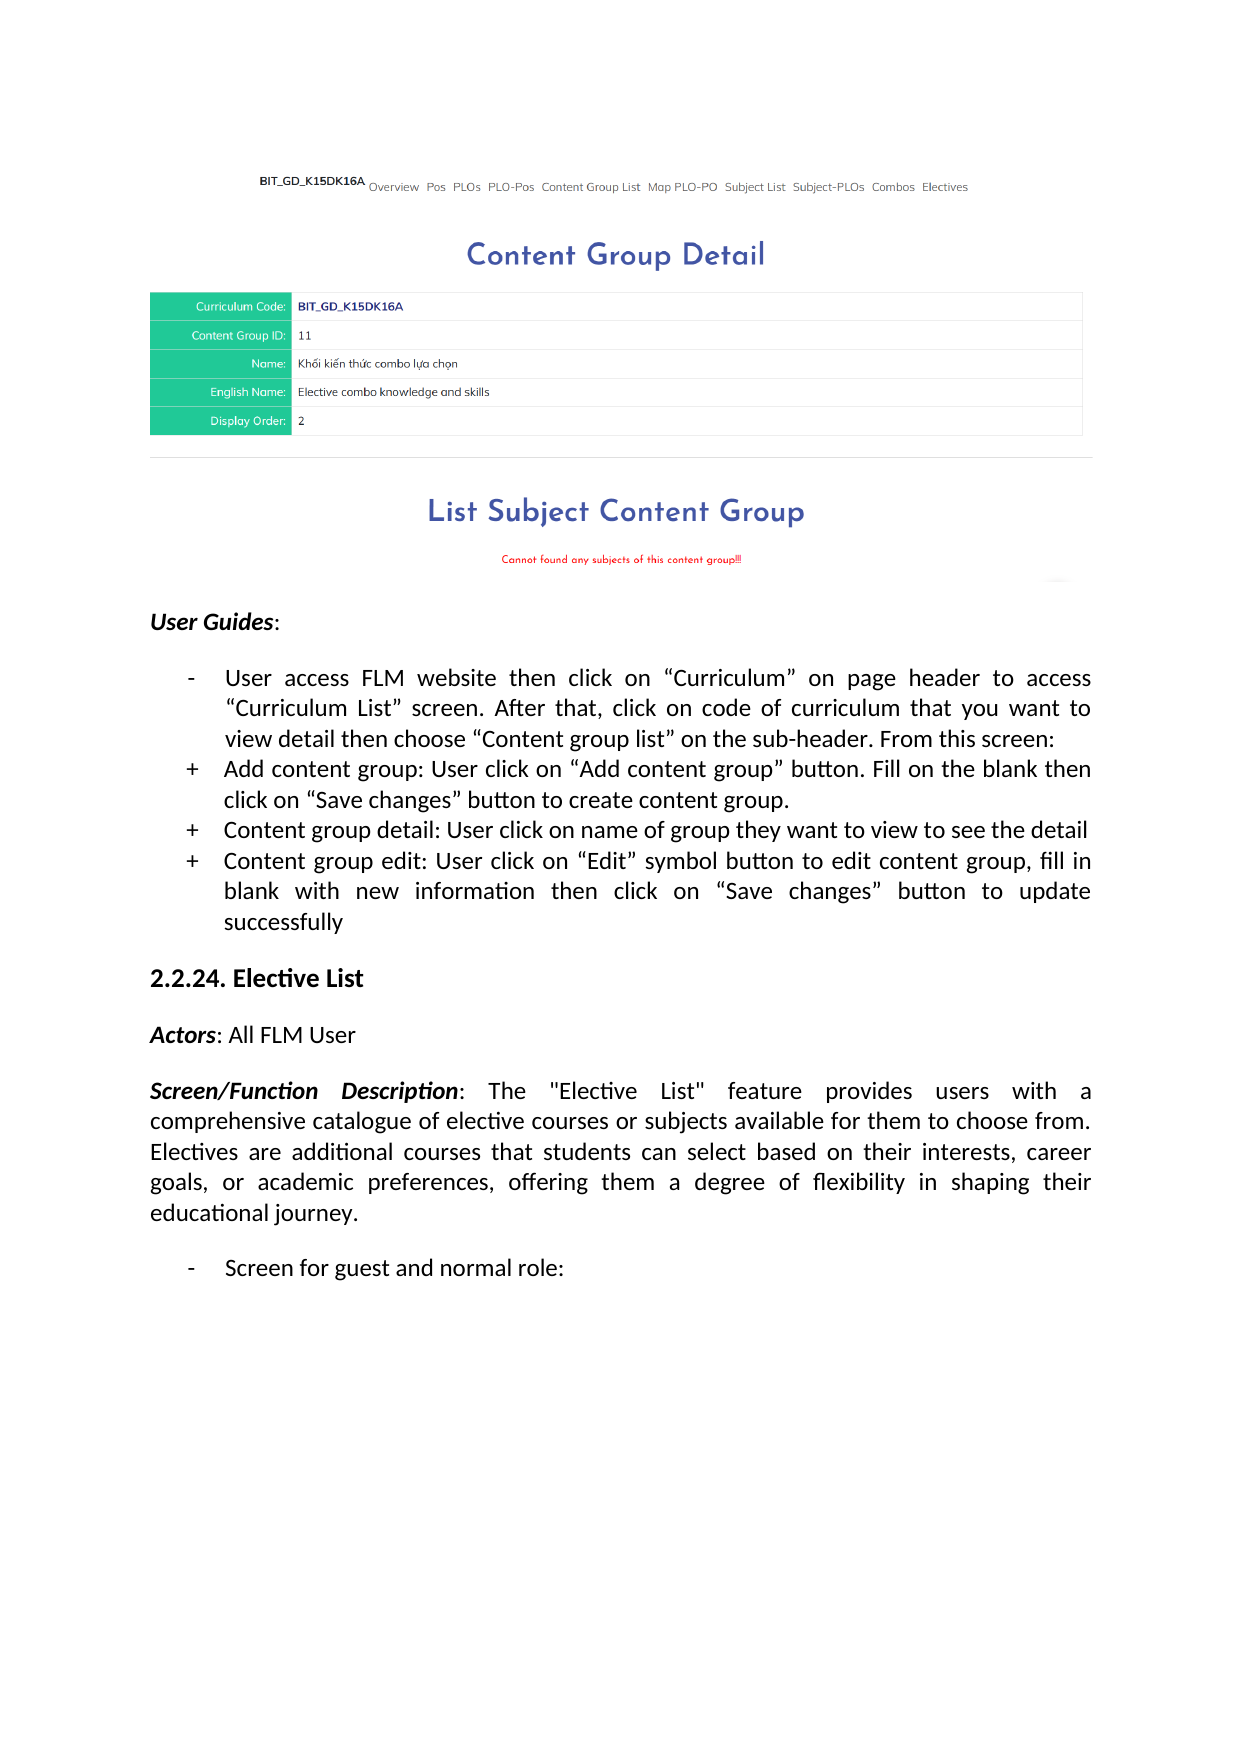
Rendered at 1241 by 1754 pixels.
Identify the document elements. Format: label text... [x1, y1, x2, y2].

list Add content group: User click on “Add content group” button. Fill on the blank then click on “Save changes” button to create content group. [186, 753, 1093, 814]
picture [150, 150, 1093, 582]
list Content group edit: User click on “Edit” symbol button to edit content group, fill in blank with new information then click on “Save changes” button to update successfully [186, 845, 1093, 936]
text Actors: All FLM User [150, 1019, 1093, 1050]
text Screen/Function Description: The "Elective List" feature provides users with a comprehensive catalogue of elective courses or subjects available for them to choose from. Electives are additional courses that students can select based on their interests, career goals, or academic preferences, offering them a degree of flexibility in shaping their educational journey. [150, 1075, 1093, 1228]
list Content group detail: User click on name of group they want to view to see the detail [186, 814, 1093, 845]
text User Guides: [150, 606, 1093, 637]
list Screen for guest and normal role: [187, 1253, 1093, 1283]
text 2.2.24. Elective List [150, 961, 1093, 994]
list User access FLM website then click on “Curriculum” on page header to access “Curriculum List” screen. After that, click on code of curriculum that you want to view detail then choose “Content group list” on the sub-header. From this screen: [187, 662, 1093, 753]
